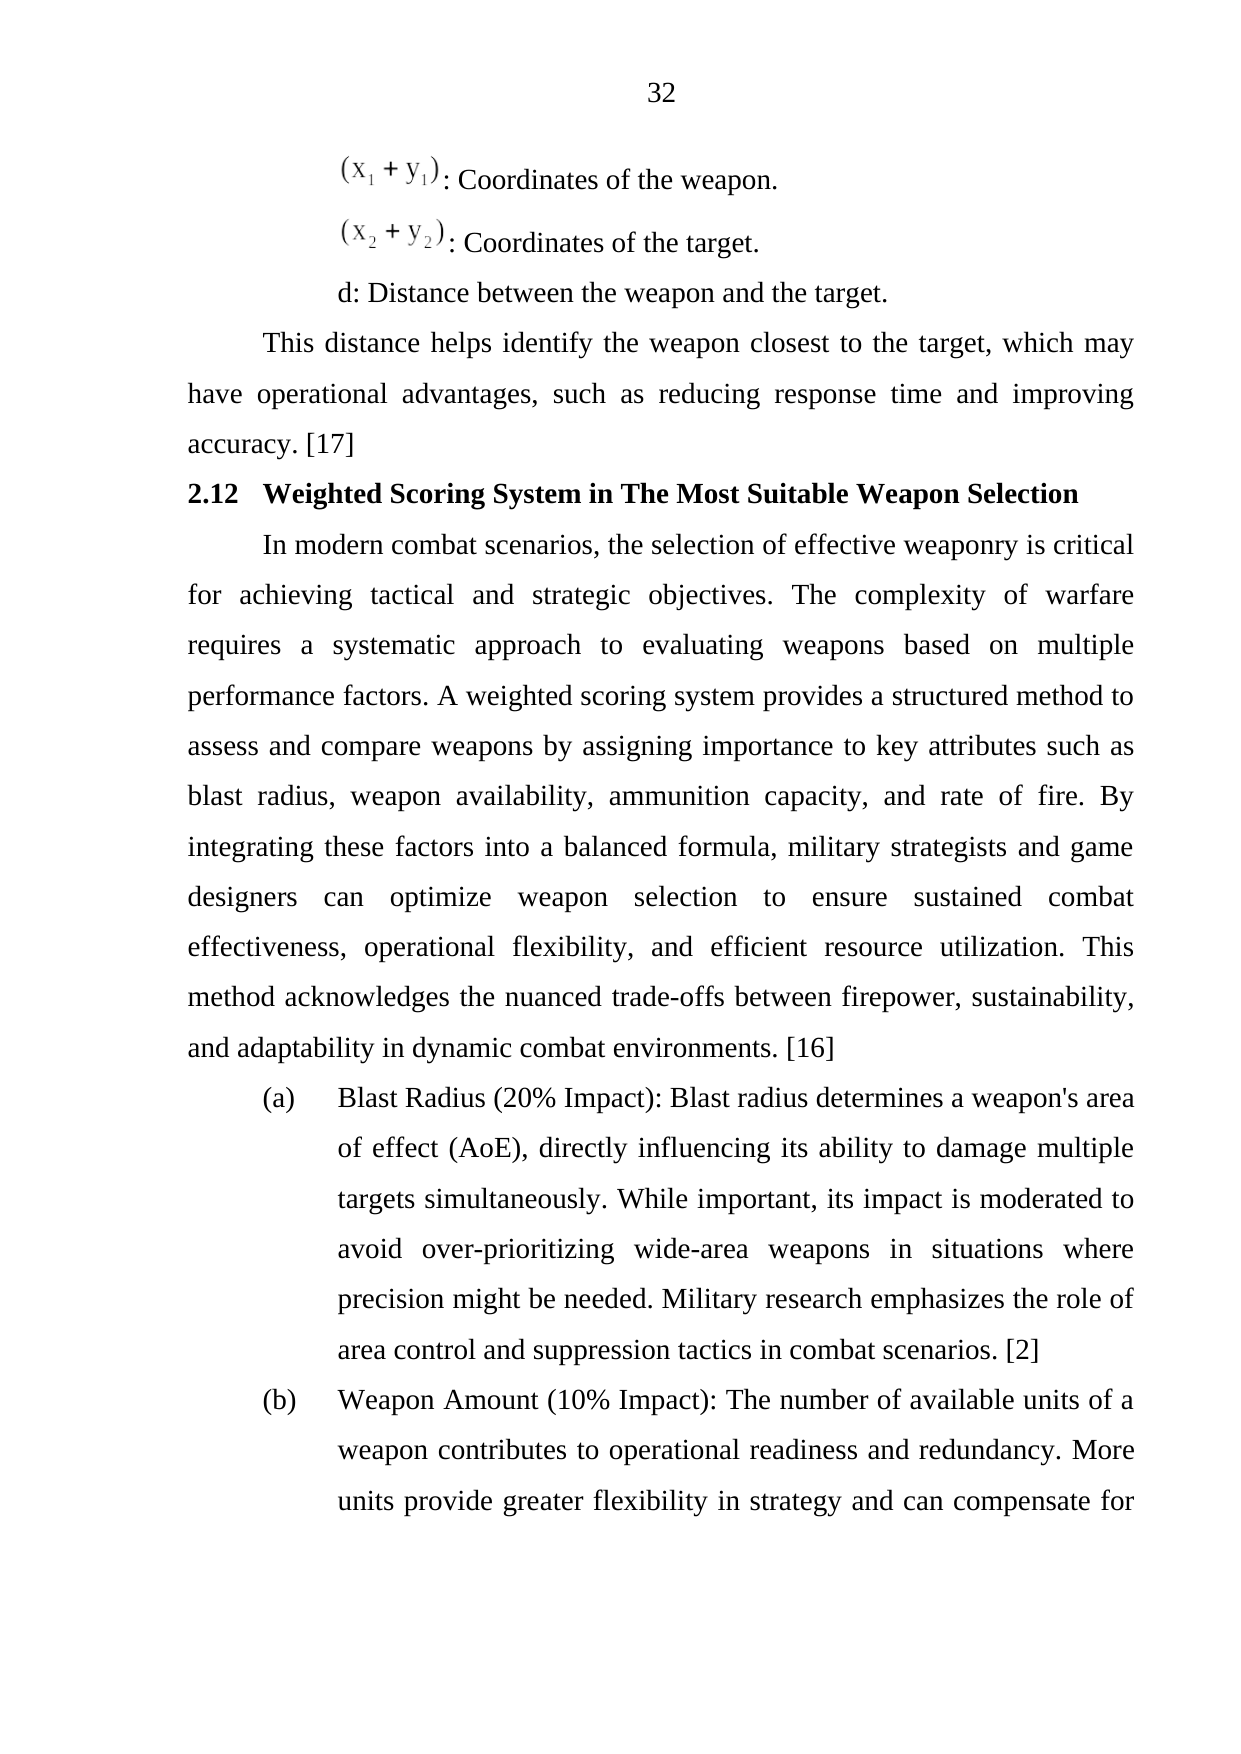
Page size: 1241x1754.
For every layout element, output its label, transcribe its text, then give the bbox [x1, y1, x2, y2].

text d: Distance between the weapon and the target. [337, 275, 1135, 309]
subtitle 2.12 Weighted Scoring System in The Most Suitable Weapon Selection [187, 476, 1135, 510]
text : Coordinates of the target. [337, 213, 1135, 258]
list Blast Radius (20% Impact): Blast radius determines a weapon's area of effect (AoE), directly influencing its ability to damage multiple targets simultaneously. While important, its impact is moderated to avoid over-prioritizing wide-area weapons in situations where precision might be needed. Military research emphasizes the role of area control and suppression tactics in combat scenarios. [2] [262, 1080, 1135, 1365]
text : Coordinates of the weapon. [337, 150, 1135, 196]
text This distance helps identify the weapon closest to the target, which may have operational advantages, such as reducing response time and improving accuracy. [17] [187, 326, 1135, 460]
text In modern combat scenarios, the selection of effective weaponry is critical for achieving tactical and strategic objectives. The complexity of warfare requires a systematic approach to evaluating weapons based on multiple performance factors. A weighted scoring system provides a structured method to assess and compare weapons by assigning importance to key attributes such as blast radius, weapon availability, ammunition capacity, and rate of fire. By integrating these factors into a balanced formula, military strategists and game designers can optimize weapon selection to ensure sustained combat effectiveness, operational flexibility, and efficient resource utilization. This method acknowledges the nuanced trade-offs between firepower, sustainability, and adaptability in dynamic combat environments. [16] [187, 527, 1135, 1063]
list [262, 1382, 1135, 1516]
